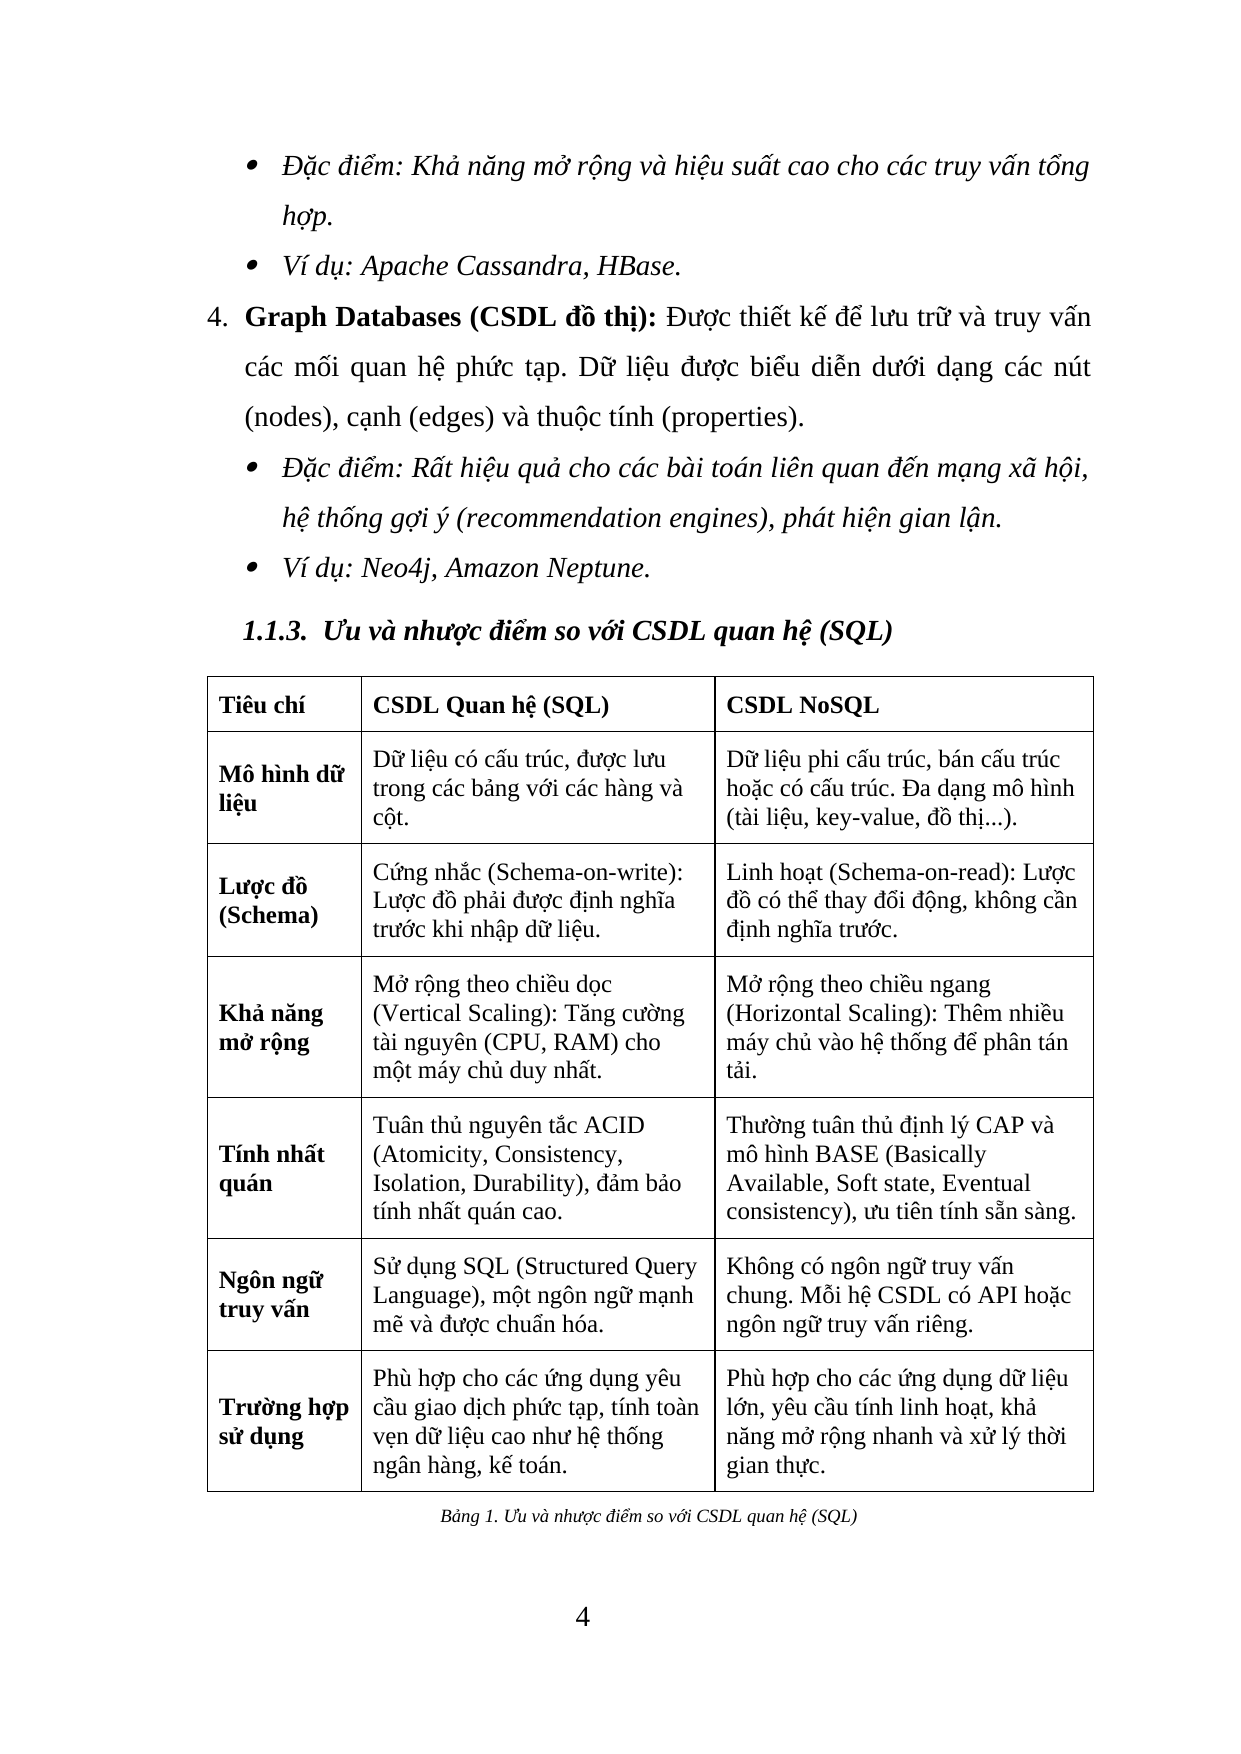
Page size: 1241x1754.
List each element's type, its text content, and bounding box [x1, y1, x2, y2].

table_cell Khả năng mở rộng [208, 957, 361, 1097]
table_cell Thường tuân thủ định lý CAP và mô hình BASE (Basically Available, Soft state, Eventual consistency), ưu tiên tính sẵn sàng. [716, 1098, 1093, 1238]
table_cell Cứng nhắc (Schema-on-write): Lược đồ phải được định nghĩa trước khi nhập dữ liệu. [362, 844, 714, 956]
table_header CSDL NoSQL [716, 677, 1093, 731]
table_cell Dữ liệu phi cấu trúc, bán cấu trúc hoặc có cấu trúc. Đa dạng mô hình (tài liệu, key-value, đồ thị...). [716, 732, 1093, 843]
table_cell Linh hoạt (Schema-on-read): Lược đồ có thể thay đổi động, không cần định nghĩa trước. [716, 844, 1093, 956]
table_cell Dữ liệu có cấu trúc, được lưu trong các bảng với các hàng và cột. [362, 732, 714, 843]
table_cell Lược đồ (Schema) [208, 844, 361, 956]
subtitle Ưu và nhược điểm so với CSDL quan hệ (SQL) [242, 613, 1092, 647]
table_cell Mô hình dữ liệu [208, 732, 361, 843]
list Ví dụ: Apache Cassandra, HBase. [244, 248, 1092, 282]
table_header Tiêu chí [208, 677, 361, 731]
list Đặc điểm: Rất hiệu quả cho các bài toán liên quan đến mạng xã hội, hệ thống gợi ý (recommendation engines), phát hiện gian lận. [244, 450, 1092, 534]
table_cell Mở rộng theo chiều ngang (Horizontal Scaling): Thêm nhiều máy chủ vào hệ thống để phân tán tải. [716, 957, 1093, 1097]
table_cell Sử dụng SQL (Structured Query Language), một ngôn ngữ mạnh mẽ và được chuẩn hóa. [362, 1239, 714, 1350]
list Graph Databases (CSDL đồ thị): Được thiết kế để lưu trữ và truy vấn các mối quan hệ phức tạp. Dữ liệu được biểu diễn dưới dạng các nút (nodes), cạnh (edges) và thuộc tính (properties). [207, 299, 1092, 433]
table_cell Phù hợp cho các ứng dụng dữ liệu lớn, yêu cầu tính linh hoạt, khả năng mở rộng nhanh và xử lý thời gian thực. [716, 1351, 1093, 1491]
table_header CSDL Quan hệ (SQL) [362, 677, 714, 731]
table_cell Ngôn ngữ truy vấn [208, 1239, 361, 1350]
table_cell Không có ngôn ngữ truy vấn chung. Mỗi hệ CSDL có API hoặc ngôn ngữ truy vấn riêng. [716, 1239, 1093, 1350]
table_cell Mở rộng theo chiều dọc (Vertical Scaling): Tăng cường tài nguyên (CPU, RAM) cho một máy chủ duy nhất. [362, 957, 714, 1097]
table_cell Phù hợp cho các ứng dụng yêu cầu giao dịch phức tạp, tính toàn vẹn dữ liệu cao như hệ thống ngân hàng, kế toán. [362, 1351, 714, 1491]
text Bảng 1. Ưu và nhược điểm so với CSDL quan hệ (SQL) [207, 1504, 1092, 1526]
table_cell Trường hợp sử dụng [208, 1351, 361, 1491]
table_cell Tính nhất quán [208, 1098, 361, 1238]
list Ví dụ: Neo4j, Amazon Neptune. [244, 551, 1092, 584]
list Đặc điểm: Khả năng mở rộng và hiệu suất cao cho các truy vấn tổng hợp. [244, 148, 1092, 232]
table_cell Tuân thủ nguyên tắc ACID (Atomicity, Consistency, Isolation, Durability), đảm bảo tính nhất quán cao. [362, 1098, 714, 1238]
